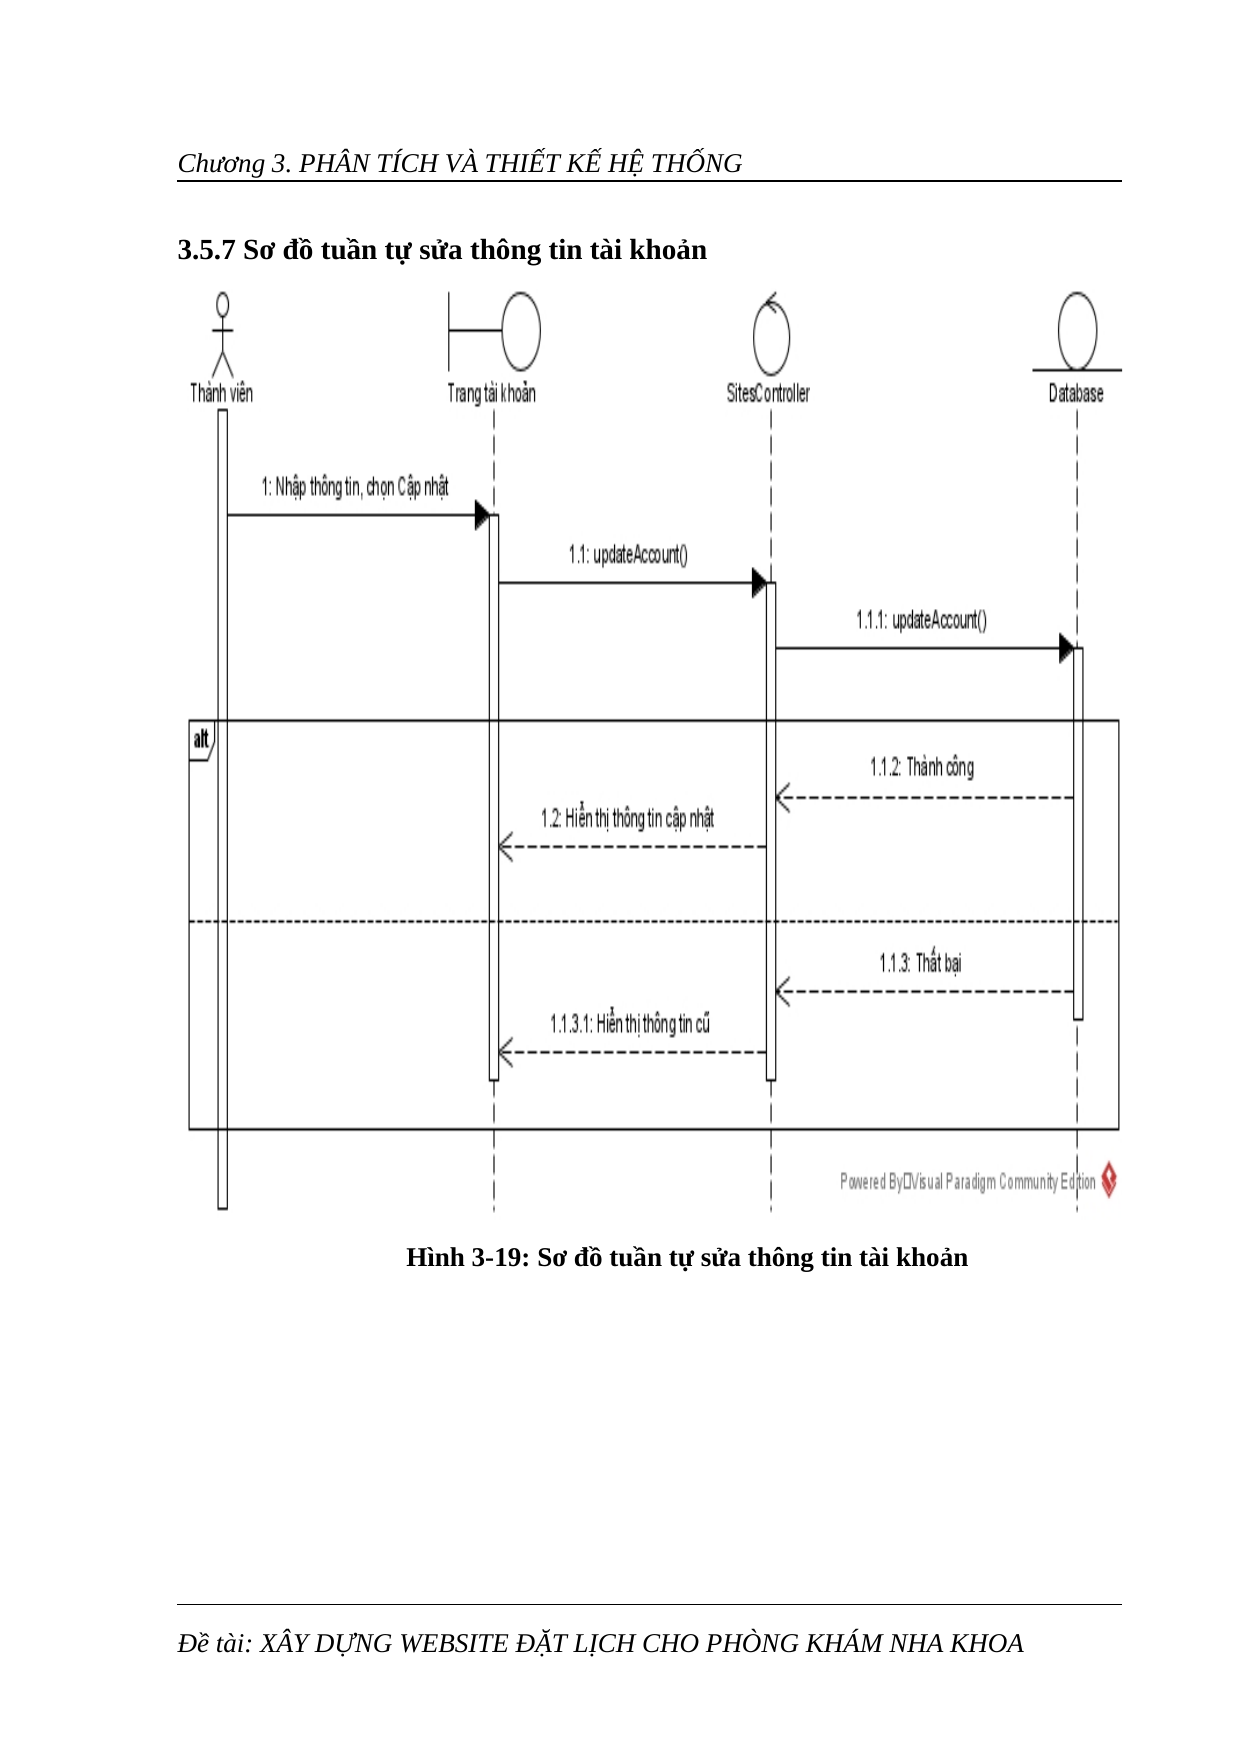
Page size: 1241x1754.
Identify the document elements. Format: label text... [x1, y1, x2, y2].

text 3.5.7 Sơ đồ tuần tự sửa thông tin tài khoản [177, 232, 1122, 266]
picture [177, 288, 1123, 1220]
